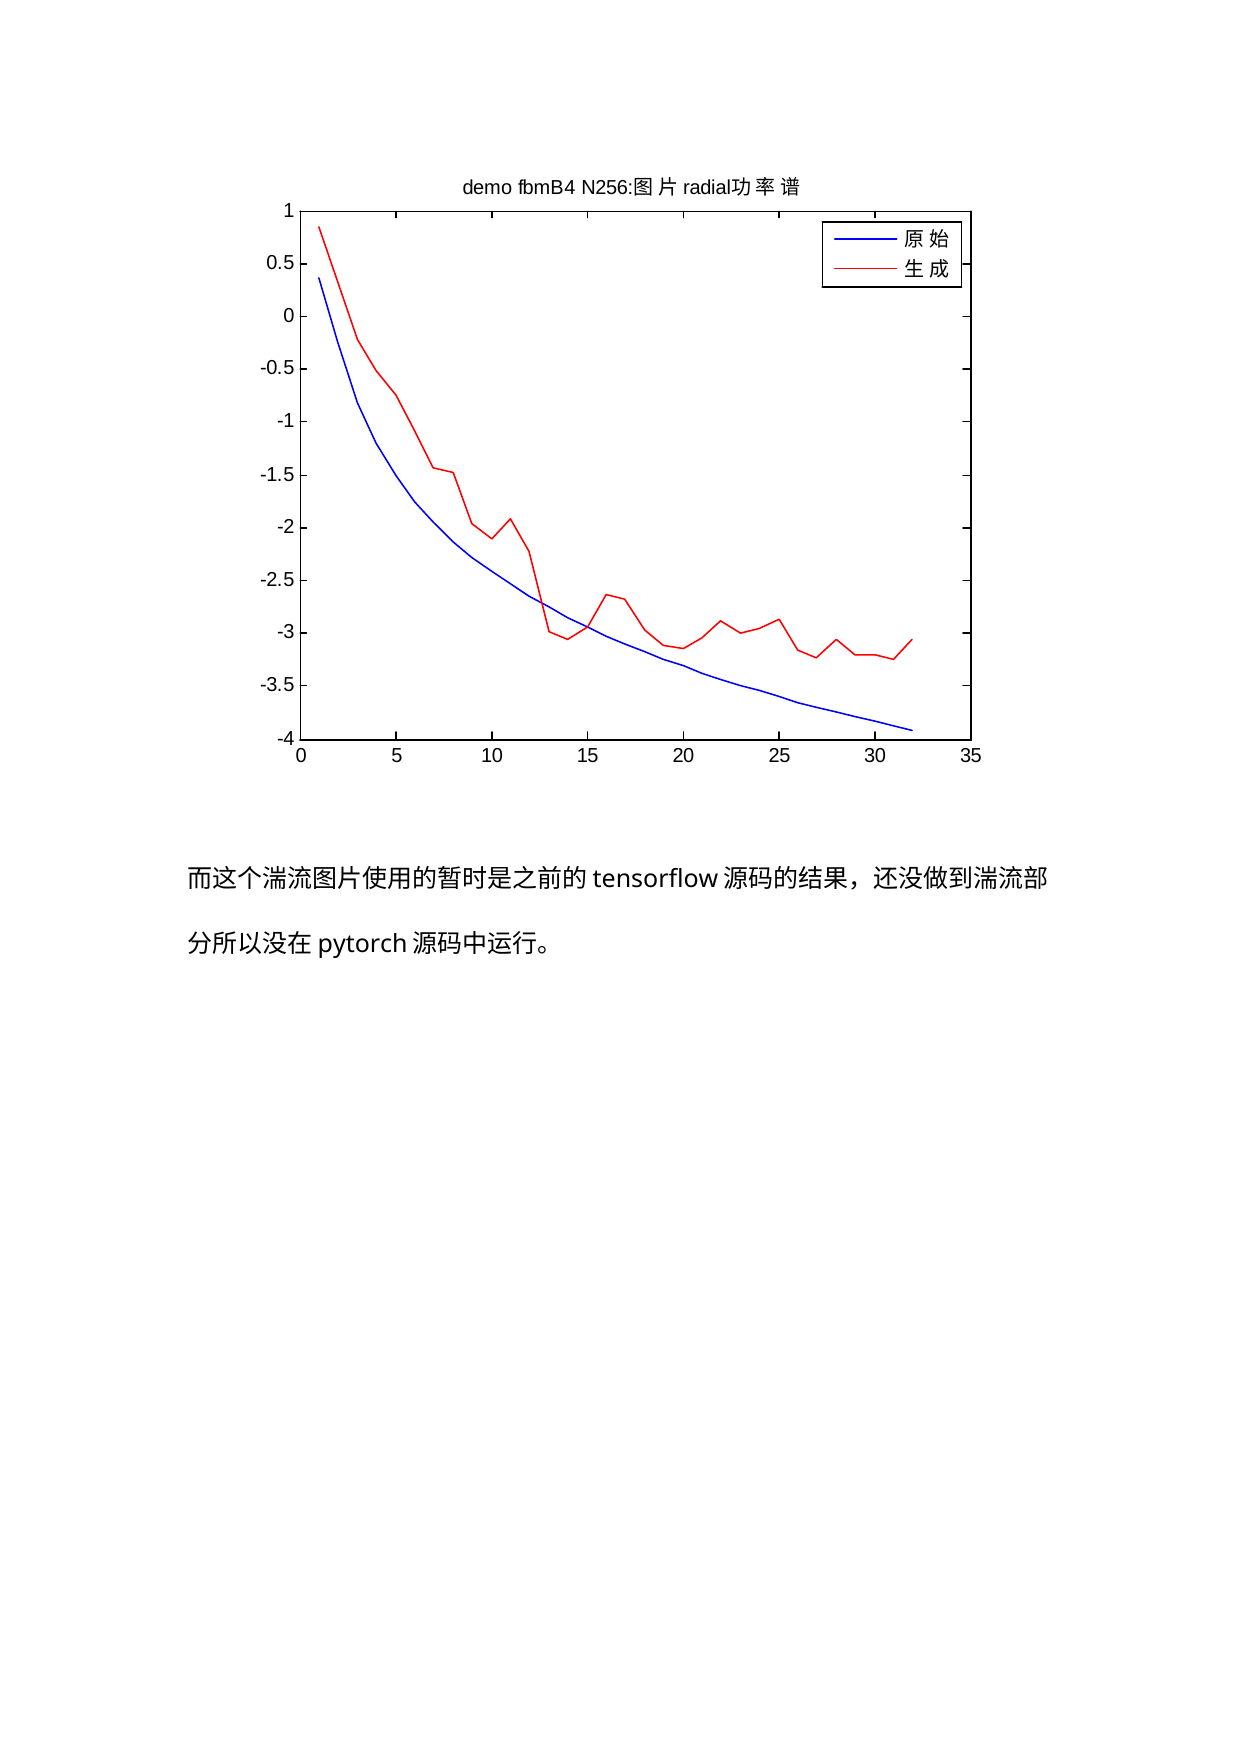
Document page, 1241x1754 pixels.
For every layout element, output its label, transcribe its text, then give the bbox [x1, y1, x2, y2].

text 而这个湍流图片使用的暂时是之前的tensorflow源码的结果，还没做到湍流部分所以没在pytorch源码中运行。 [187, 844, 1053, 974]
